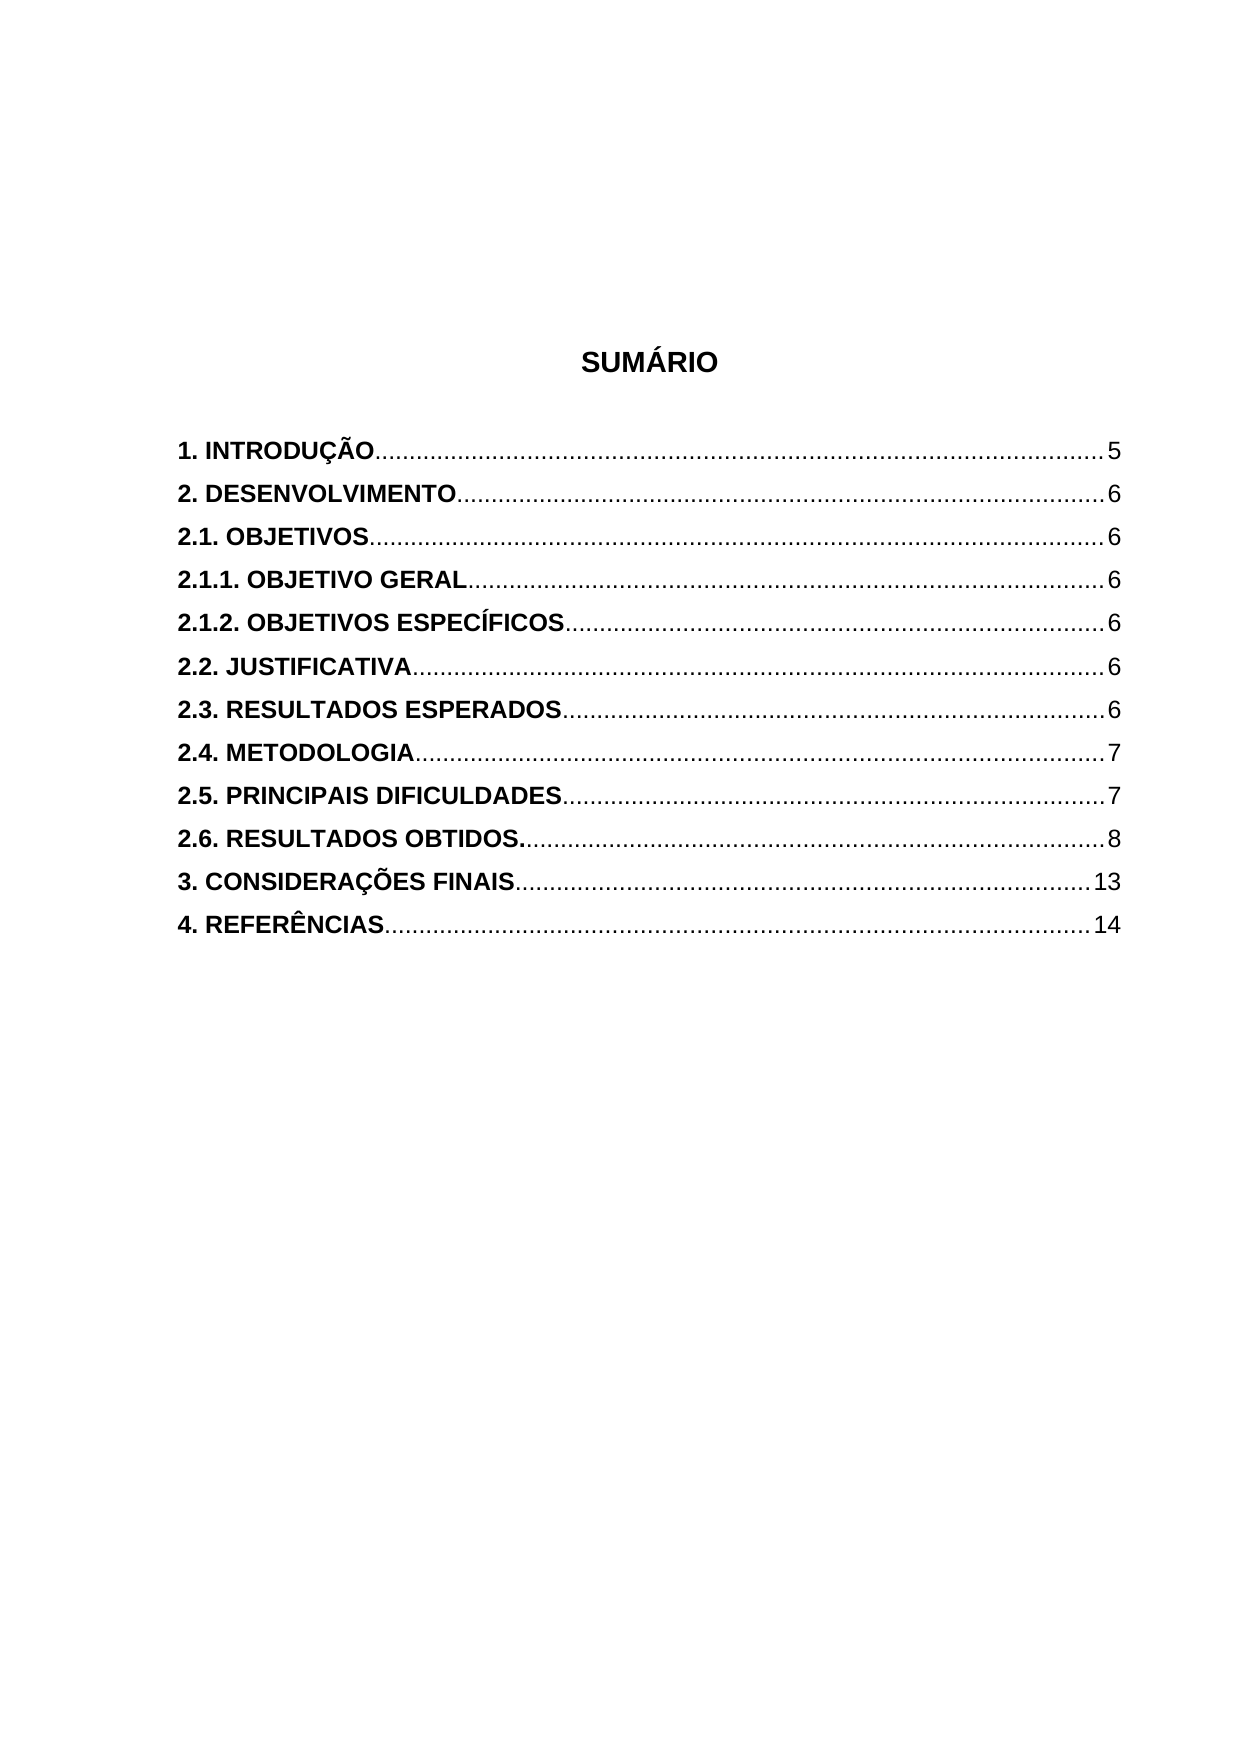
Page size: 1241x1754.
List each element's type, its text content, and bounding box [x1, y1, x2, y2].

text SUMÁRIO [177, 345, 1122, 378]
